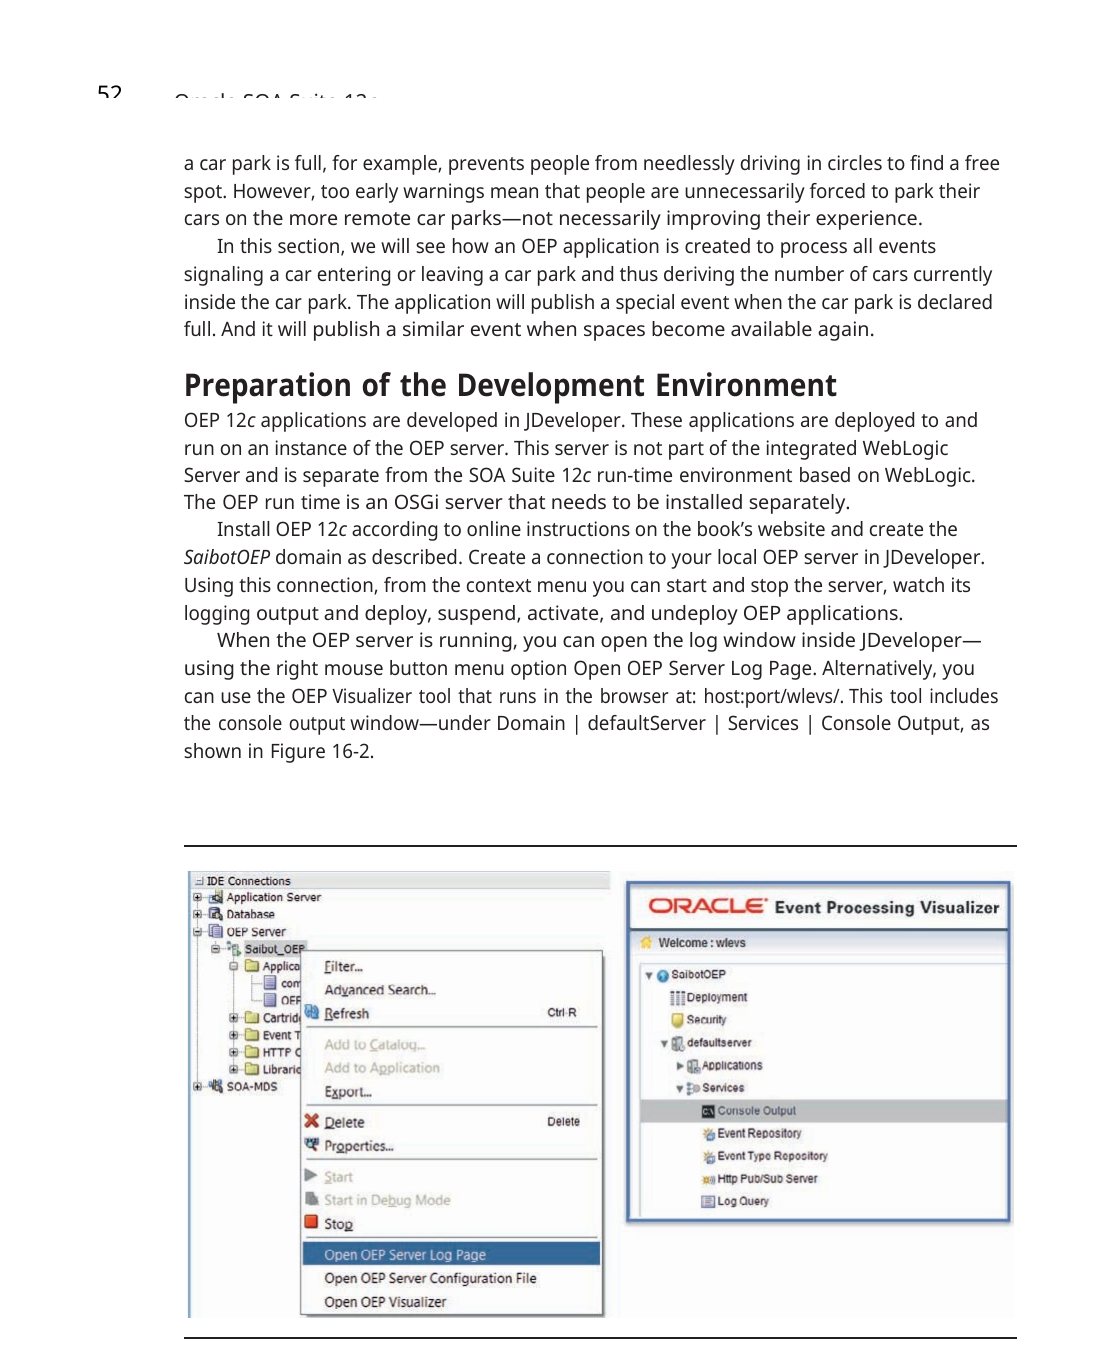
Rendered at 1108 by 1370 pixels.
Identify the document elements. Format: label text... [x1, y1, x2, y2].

subtitle Preparation of the Development Environment [184, 363, 1107, 405]
text In this section, we will see how an OEP application is created to process all events signaling a car entering or leaving a car park and thus deriving the number of cars currently inside the car park. The application will publish a special event when the car park is declared full. And it will publish a similar event when spaces become available again. [184, 232, 1016, 343]
picture [187, 871, 1014, 1318]
text OEP 12c applications are developed in JDeveloper. These applications are deployed to and run on an instance of the OEP server. This server is not part of the integrated WebLogic Server and is separate from the SOA Suite 12c run-time environment based on WebLogic. The OEP run time is an OSGi server that needs to be installed separately. [184, 407, 998, 515]
text When the OEP server is running, you can open the log window inside JDeveloper—using the right mouse button menu option Open OEP Server Log Page. Alternatively, you can use the OEP Visualizer tool that runs in the browser at: host:port/wlevs/. This tool includes the console output window—under Domain | defaultServer | Services | Console Output, as shown in Figure 16-2. [184, 626, 1009, 764]
text a car park is full, for example, prevents people from needlessly driving in circles to find a free spot. However, too early warnings mean that people are unnecessarily forced to park their cars on the more remote car parks—not necessarily improving their experience. [184, 149, 1017, 232]
text Install OEP 12c according to online instructions on the book’s website and create the SaibotOEP domain as described. Create a connection to your local OEP server in JDeveloper. Using this connection, from the context menu you can start and stop the server, watch its logging output and deploy, suspend, activate, and undeploy OEP applications. [184, 516, 1008, 626]
